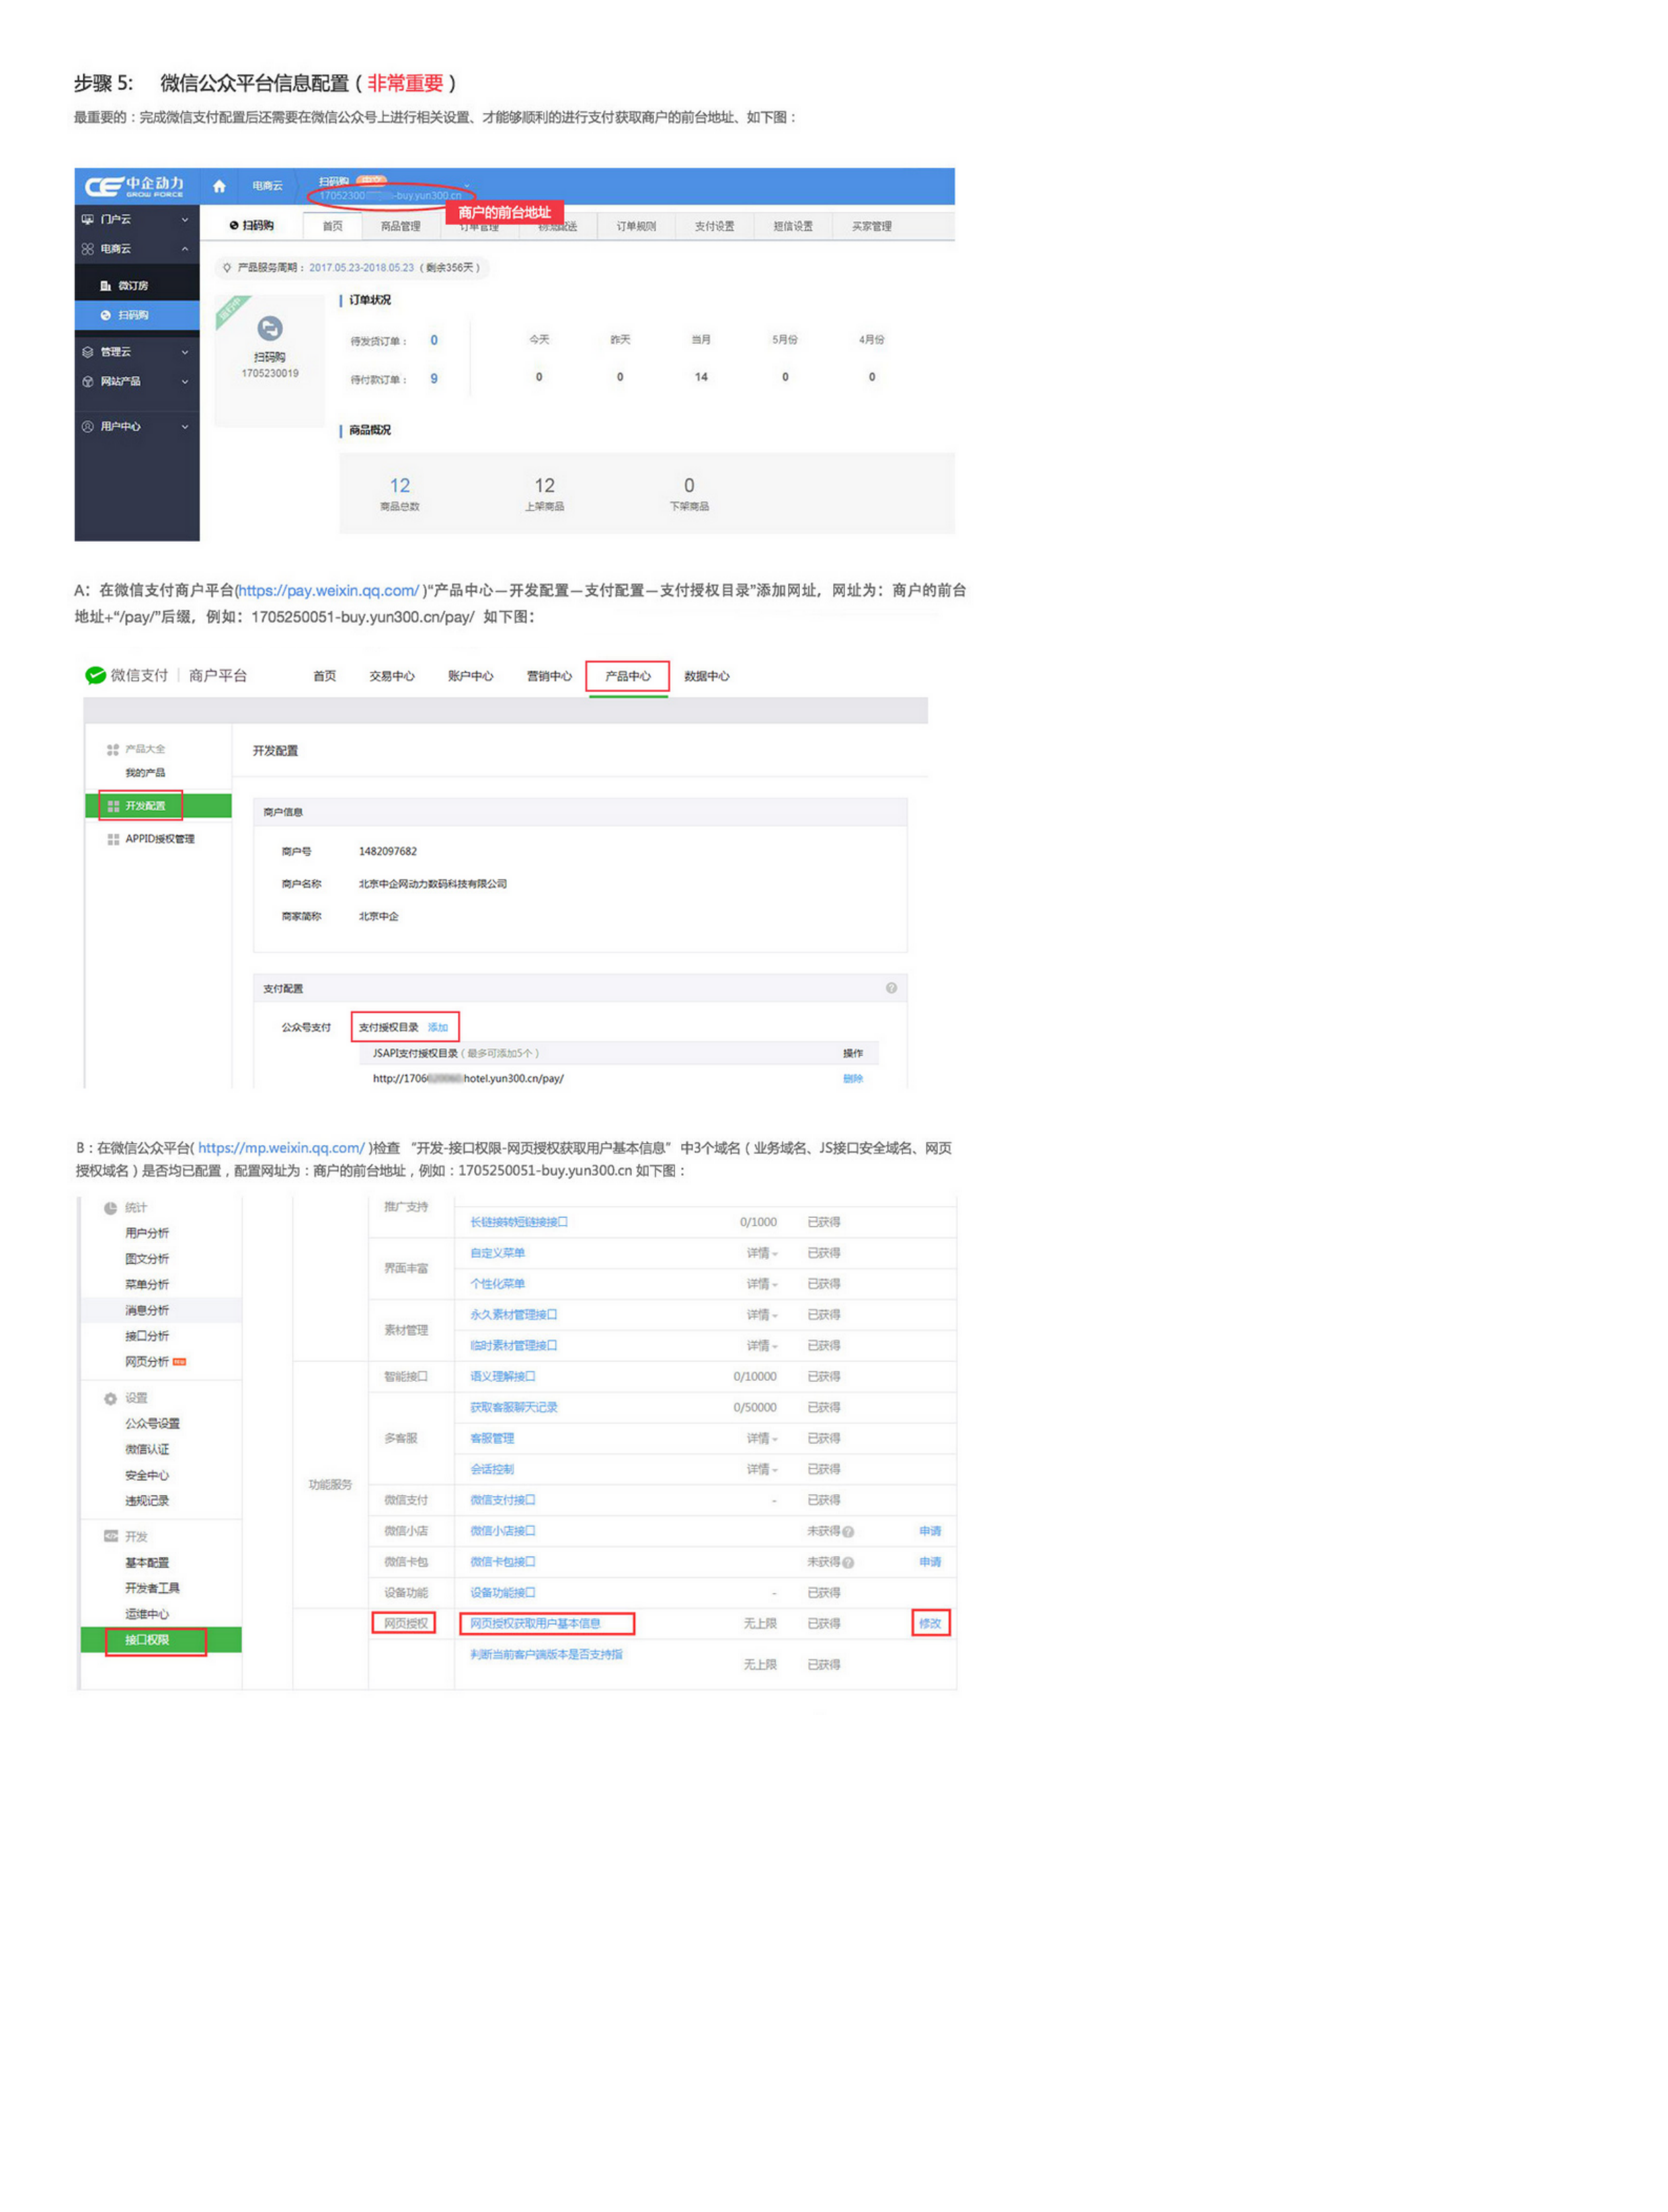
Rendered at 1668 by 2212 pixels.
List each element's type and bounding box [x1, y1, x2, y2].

picture [67, 57, 994, 635]
picture [67, 647, 955, 1116]
picture [67, 1128, 988, 1715]
